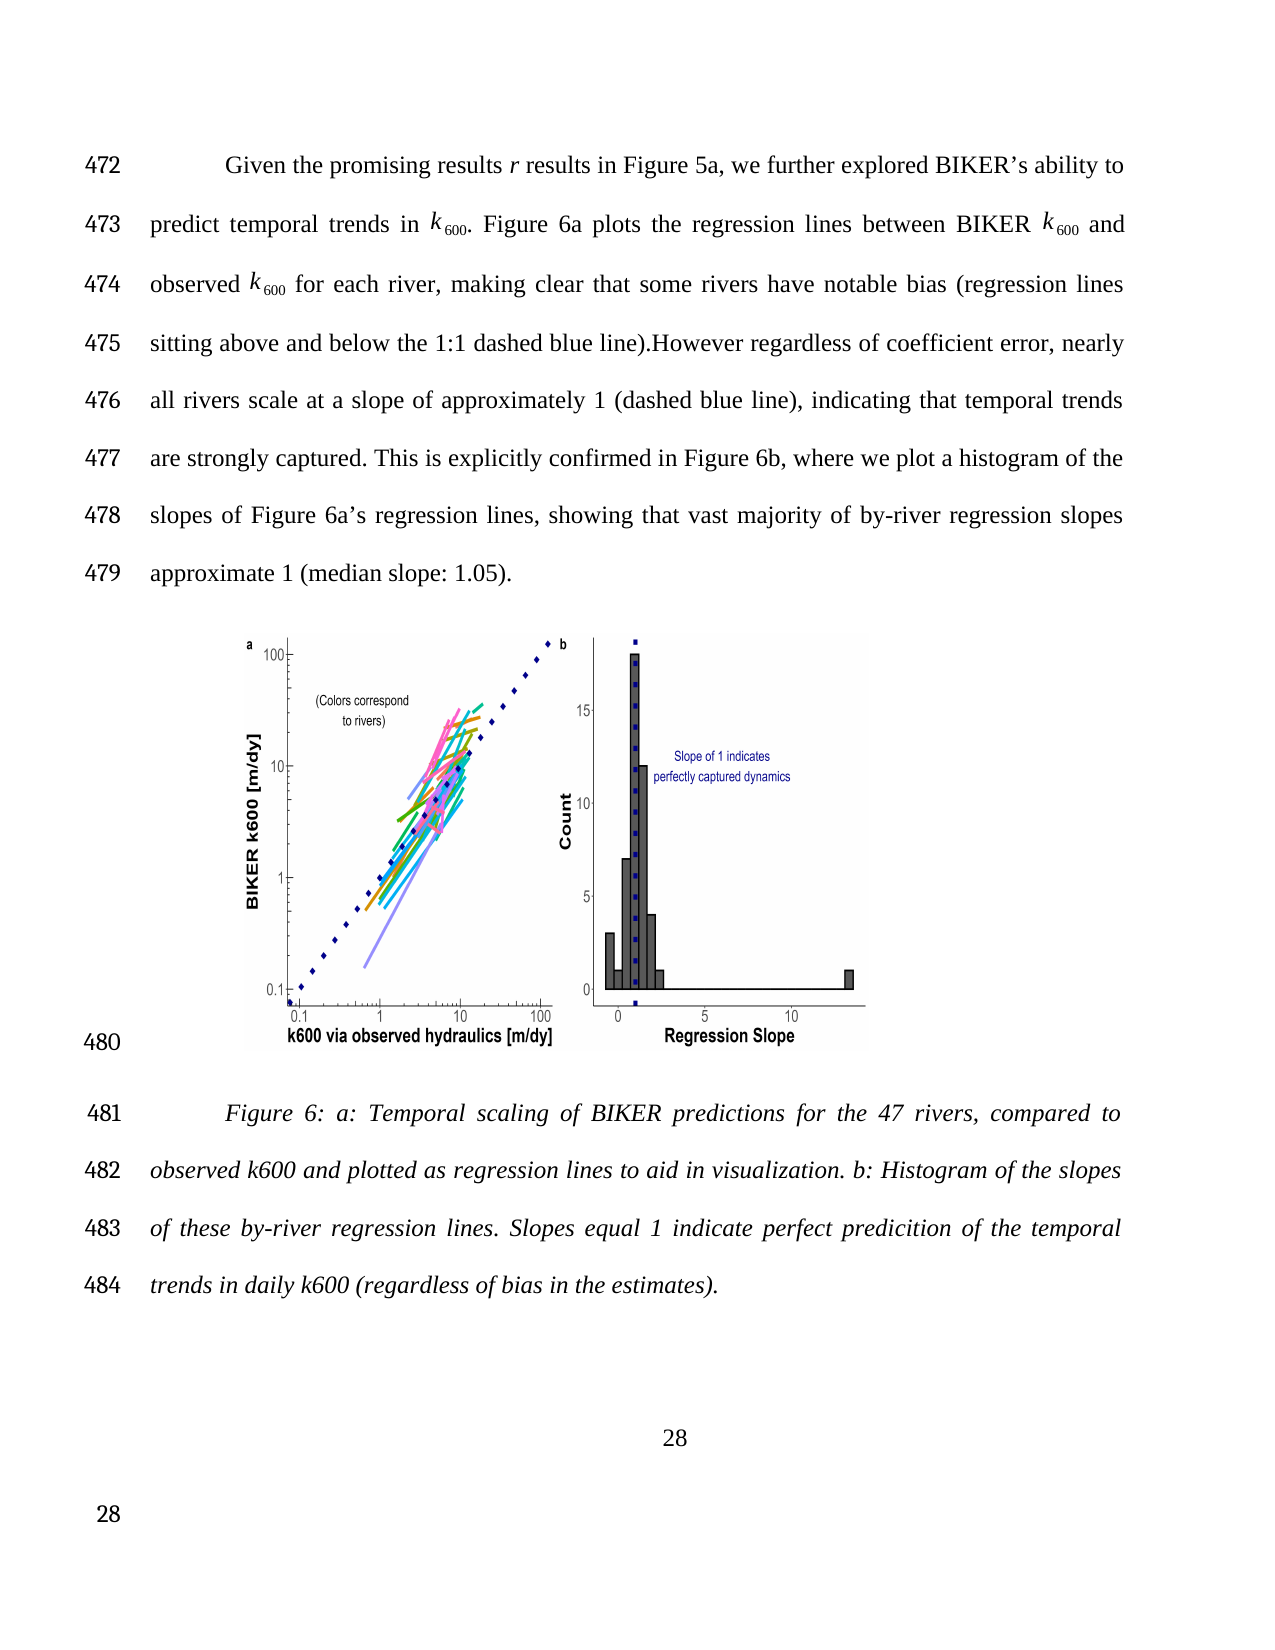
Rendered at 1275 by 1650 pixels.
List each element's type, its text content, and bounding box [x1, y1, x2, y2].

picture [243, 633, 869, 1051]
text Figure 6: a: Temporal scaling of BIKER predictions for the 47 rivers, compared to observed k600 and plotted as regression lines to aid in visualization. b: Histogram of the slopes of these by-river regression lines. Slopes equal 1 indicate perfect predicition of the temporal trends in daily k600 (regardless of bias in the estimates). [150, 1098, 1125, 1299]
text Given the promising results r results in Figure 5a, we further explored BIKER’s ability to predict temporal trends in . Figure 6a plots the regression lines between BIKER and observed for each river, making clear that some rivers have notable bias (regression lines sitting above and below the 1:1 dashed blue line).However regardless of coefficient error, nearly all rivers scale at a slope of approximately 1 (dashed blue line), indicating that temporal trends are strongly captured. This is explicitly confirmed in Figure 6b, where we plot a histogram of the slopes of Figure 6a’s regression lines, showing that vast majority of by-river regression slopes approximate 1 (median slope: 1.05). [150, 150, 1125, 586]
